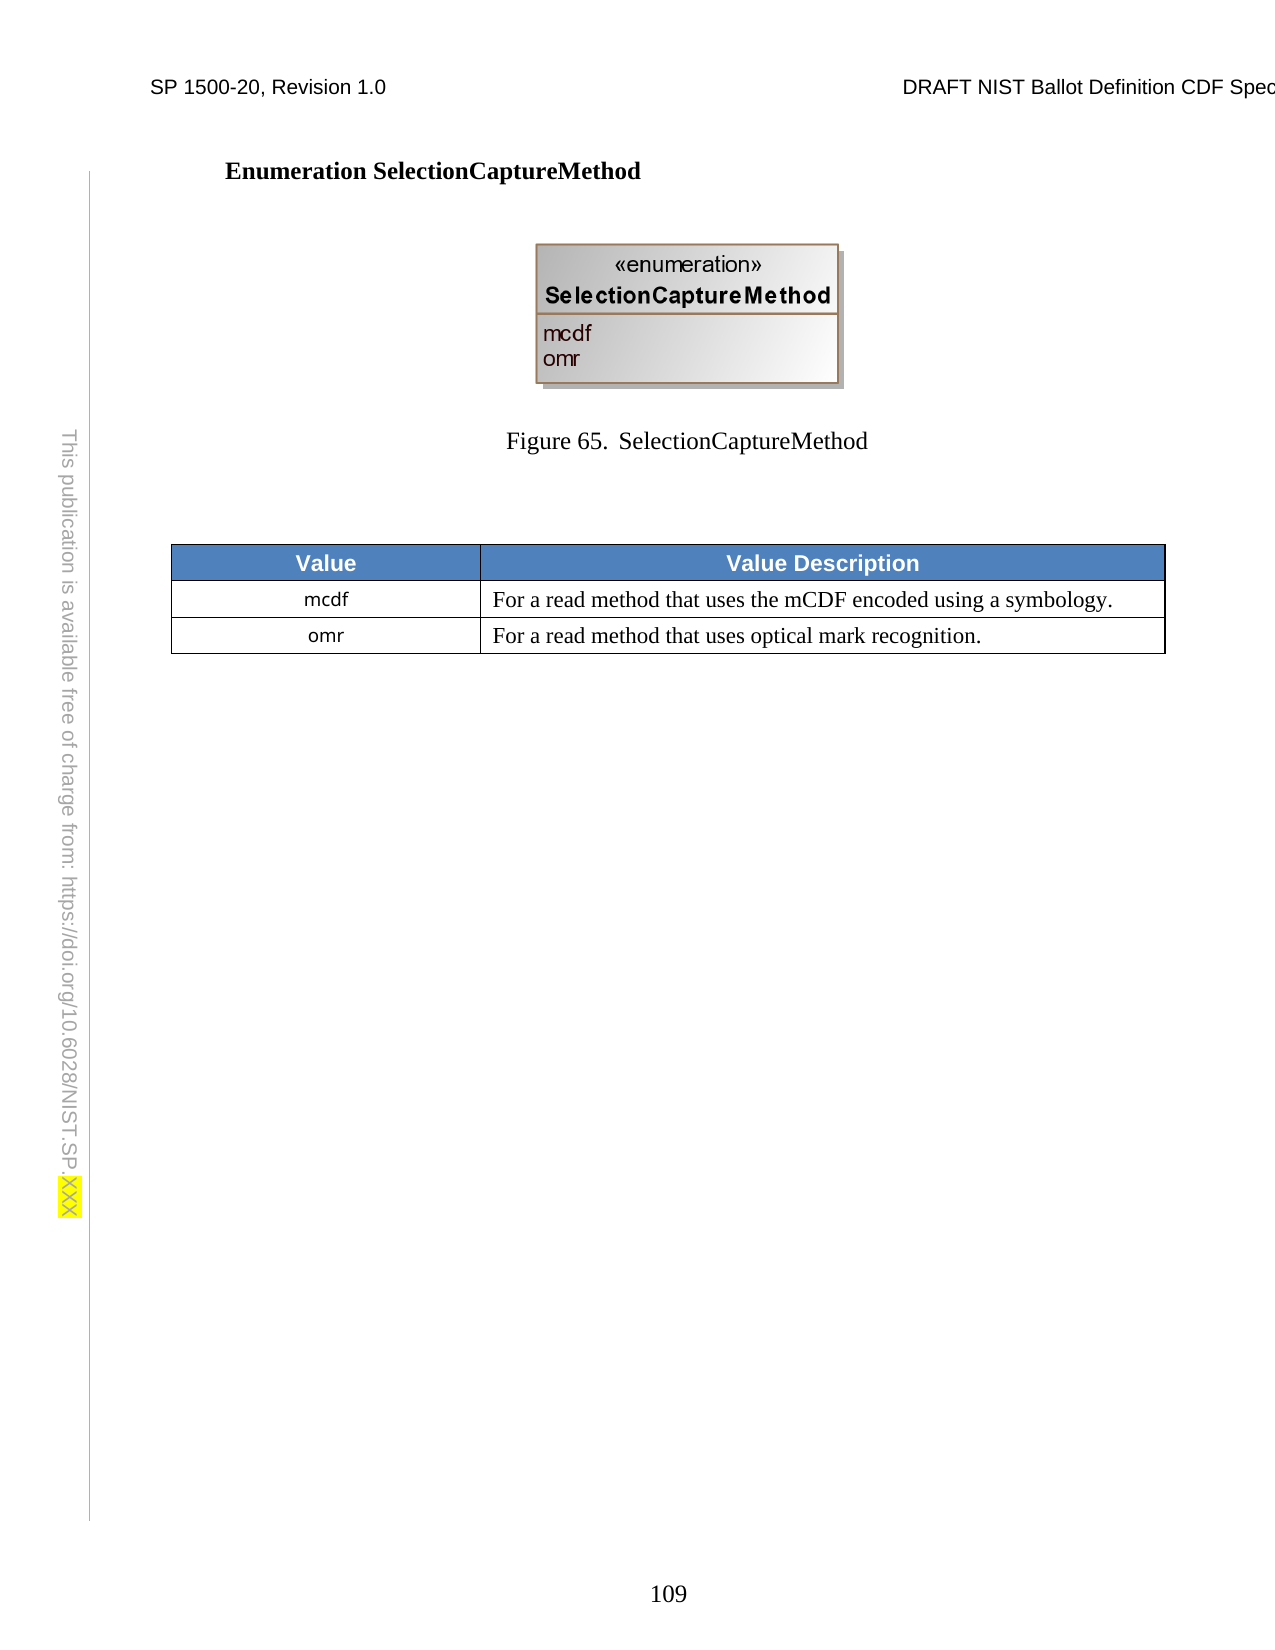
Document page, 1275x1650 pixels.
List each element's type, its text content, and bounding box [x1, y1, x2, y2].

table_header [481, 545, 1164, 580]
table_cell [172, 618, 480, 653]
subtitle Enumeration SelectionCaptureMethod [150, 156, 1186, 185]
list SelectionCaptureMethod [187, 426, 1186, 455]
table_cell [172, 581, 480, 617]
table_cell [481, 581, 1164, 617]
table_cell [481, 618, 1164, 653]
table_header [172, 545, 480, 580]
picture [505, 213, 869, 414]
